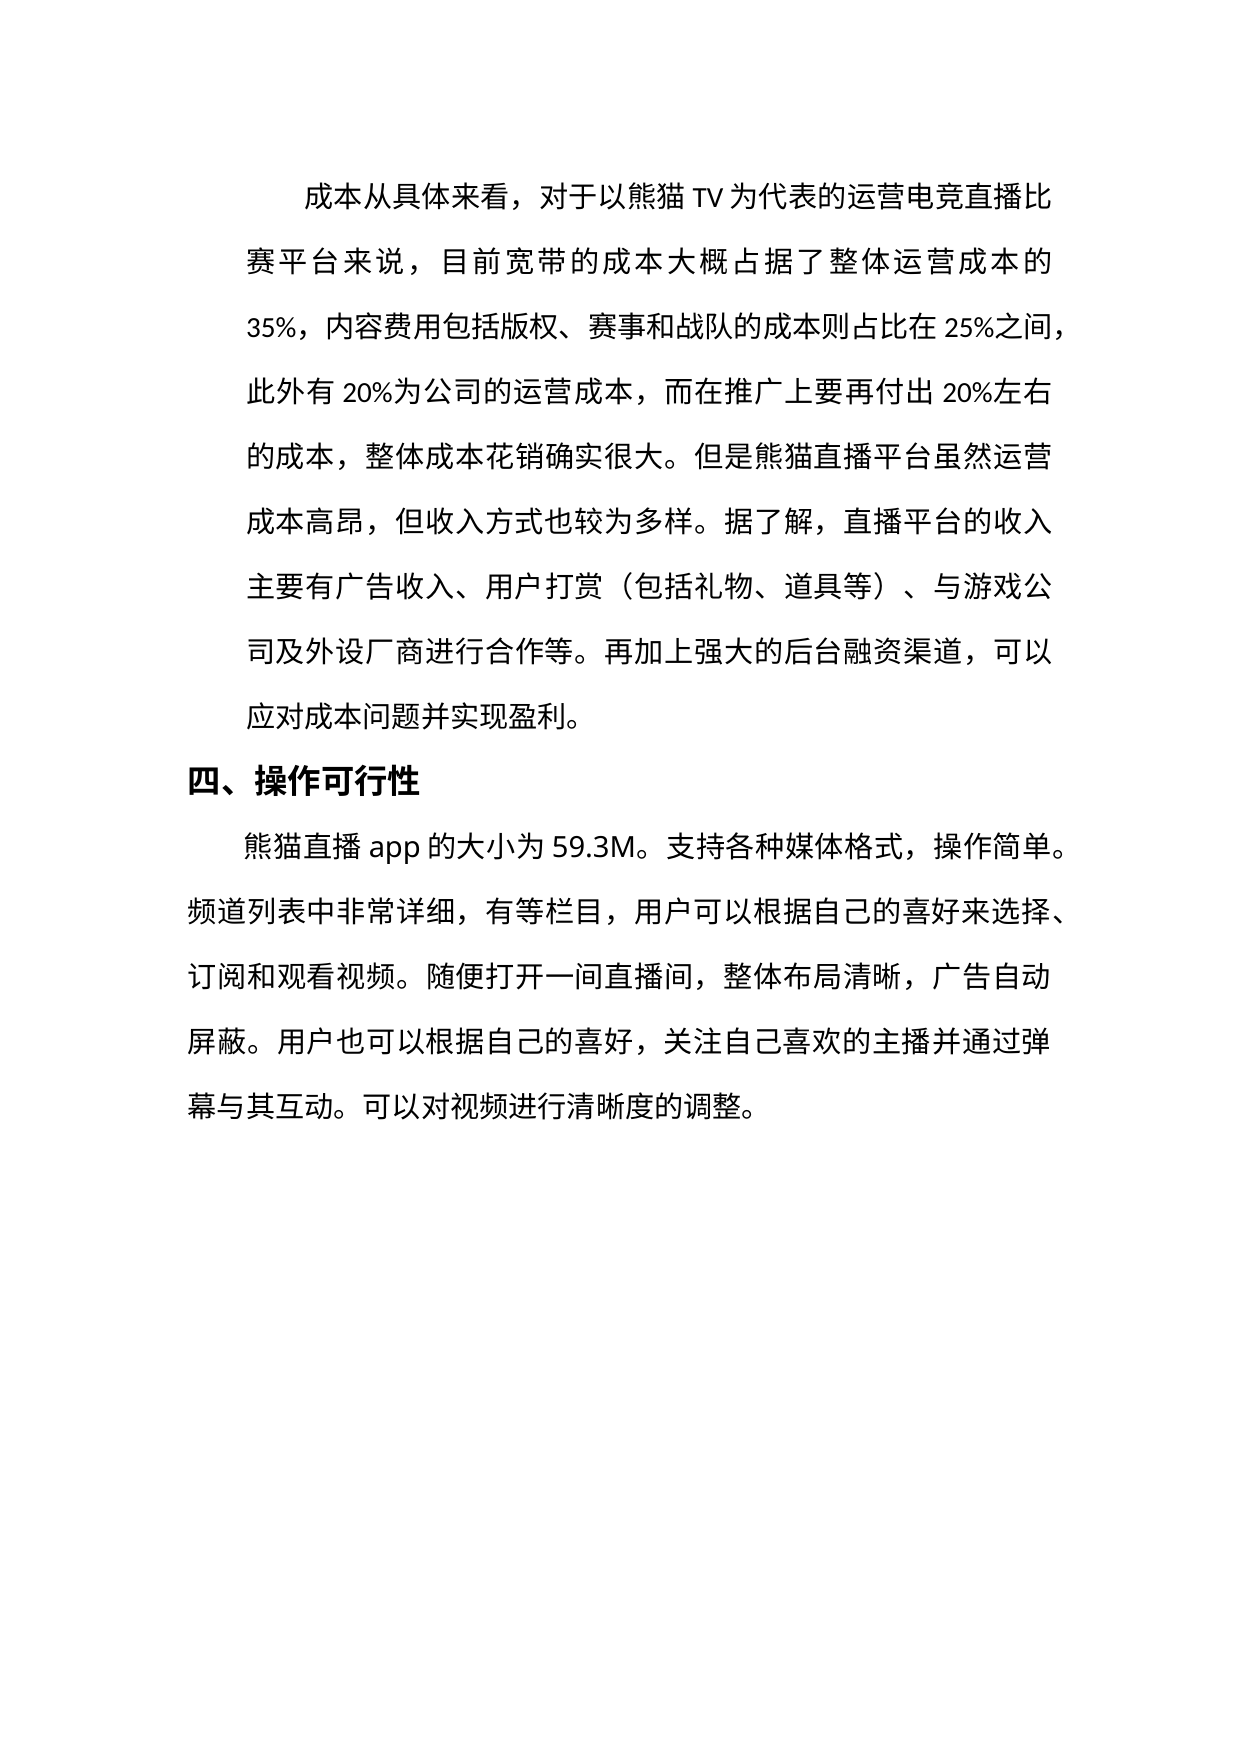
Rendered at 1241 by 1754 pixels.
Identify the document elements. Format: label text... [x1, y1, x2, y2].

list 四、操作可行性 [187, 747, 1053, 812]
text 熊猫直播app的大小为59.3M。支持各种媒体格式，操作简单。频道列表中非常详细，有等栏目，用户可以根据自己的喜好来选择、订阅和观看视频。随便打开一间直播间，整体布局清晰，广告自动屏蔽。用户也可以根据自己的喜好，关注自己喜欢的主播并通过弹幕与其互动。可以对视频进行清晰度的调整。 [187, 812, 1053, 1137]
list 成本从具体来看，对于以熊猫TV为代表的运营电竞直播比赛平台来说，目前宽带的成本大概占据了整体运营成本的35%，内容费用包括版权、赛事和战队的成本则占比在25%之间，此外有20%为公司的运营成本，而在推广上要再付出20%左右的成本，整体成本花销确实很大。但是熊猫直播平台虽然运营成本高昂，但收入方式也较为多样。据了解，直播平台的收入主要有广告收入、用户打赏（包括礼物、道具等）、与游戏公司及外设厂商进行合作等。再加上强大的后台融资渠道，可以应对成本问题并实现盈利。 [246, 162, 1053, 747]
